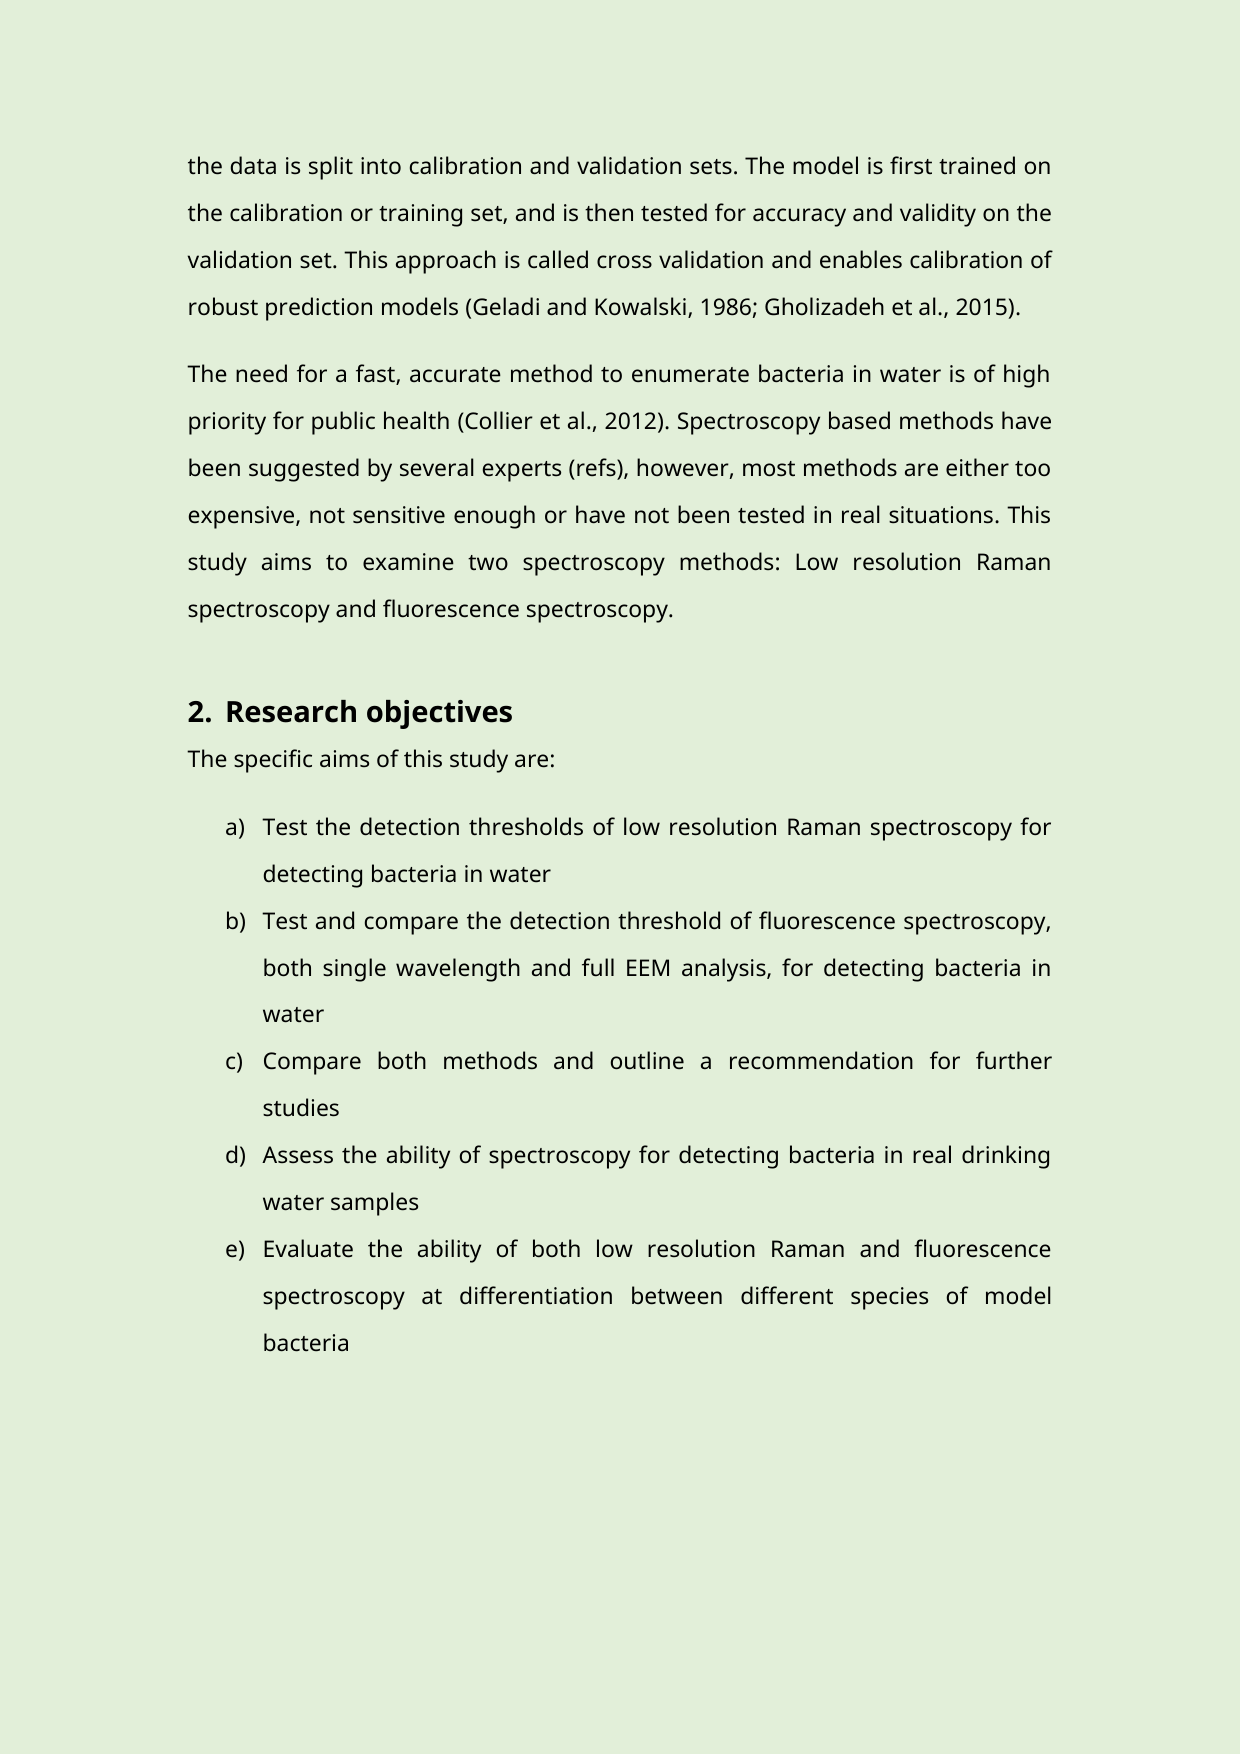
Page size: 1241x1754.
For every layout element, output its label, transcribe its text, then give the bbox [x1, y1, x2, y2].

list Assess the ability of spectroscopy for detecting bacteria in real drinking water samples [225, 1139, 1053, 1217]
list Test and compare the detection threshold of fluorescence spectroscopy, both single wavelength and full EEM analysis, for detecting bacteria in water [225, 904, 1053, 1029]
text The need for a fast, accurate method to enumerate bacteria in water is of high priority for public health (Collier et al., 2012). Spectroscopy based methods have been suggested by several experts (refs), however, most methods are either too expensive, not sensitive enough or have not been tested in real situations. This study aims to examine two spectroscopy methods: Low resolution Raman spectroscopy and fluorescence spectroscopy. [187, 358, 1053, 624]
list Evaluate the ability of both low resolution Raman and fluorescence spectroscopy at differentiation between different species of model bacteria [225, 1233, 1053, 1358]
subtitle Research objectives [187, 691, 1053, 731]
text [187, 150, 1053, 322]
text The specific aims of this study are: [187, 743, 1053, 774]
list Compare both methods and outline a recommendation for further studies [225, 1045, 1053, 1123]
list Test the detection thresholds of low resolution Raman spectroscopy for detecting bacteria in water [225, 811, 1053, 889]
